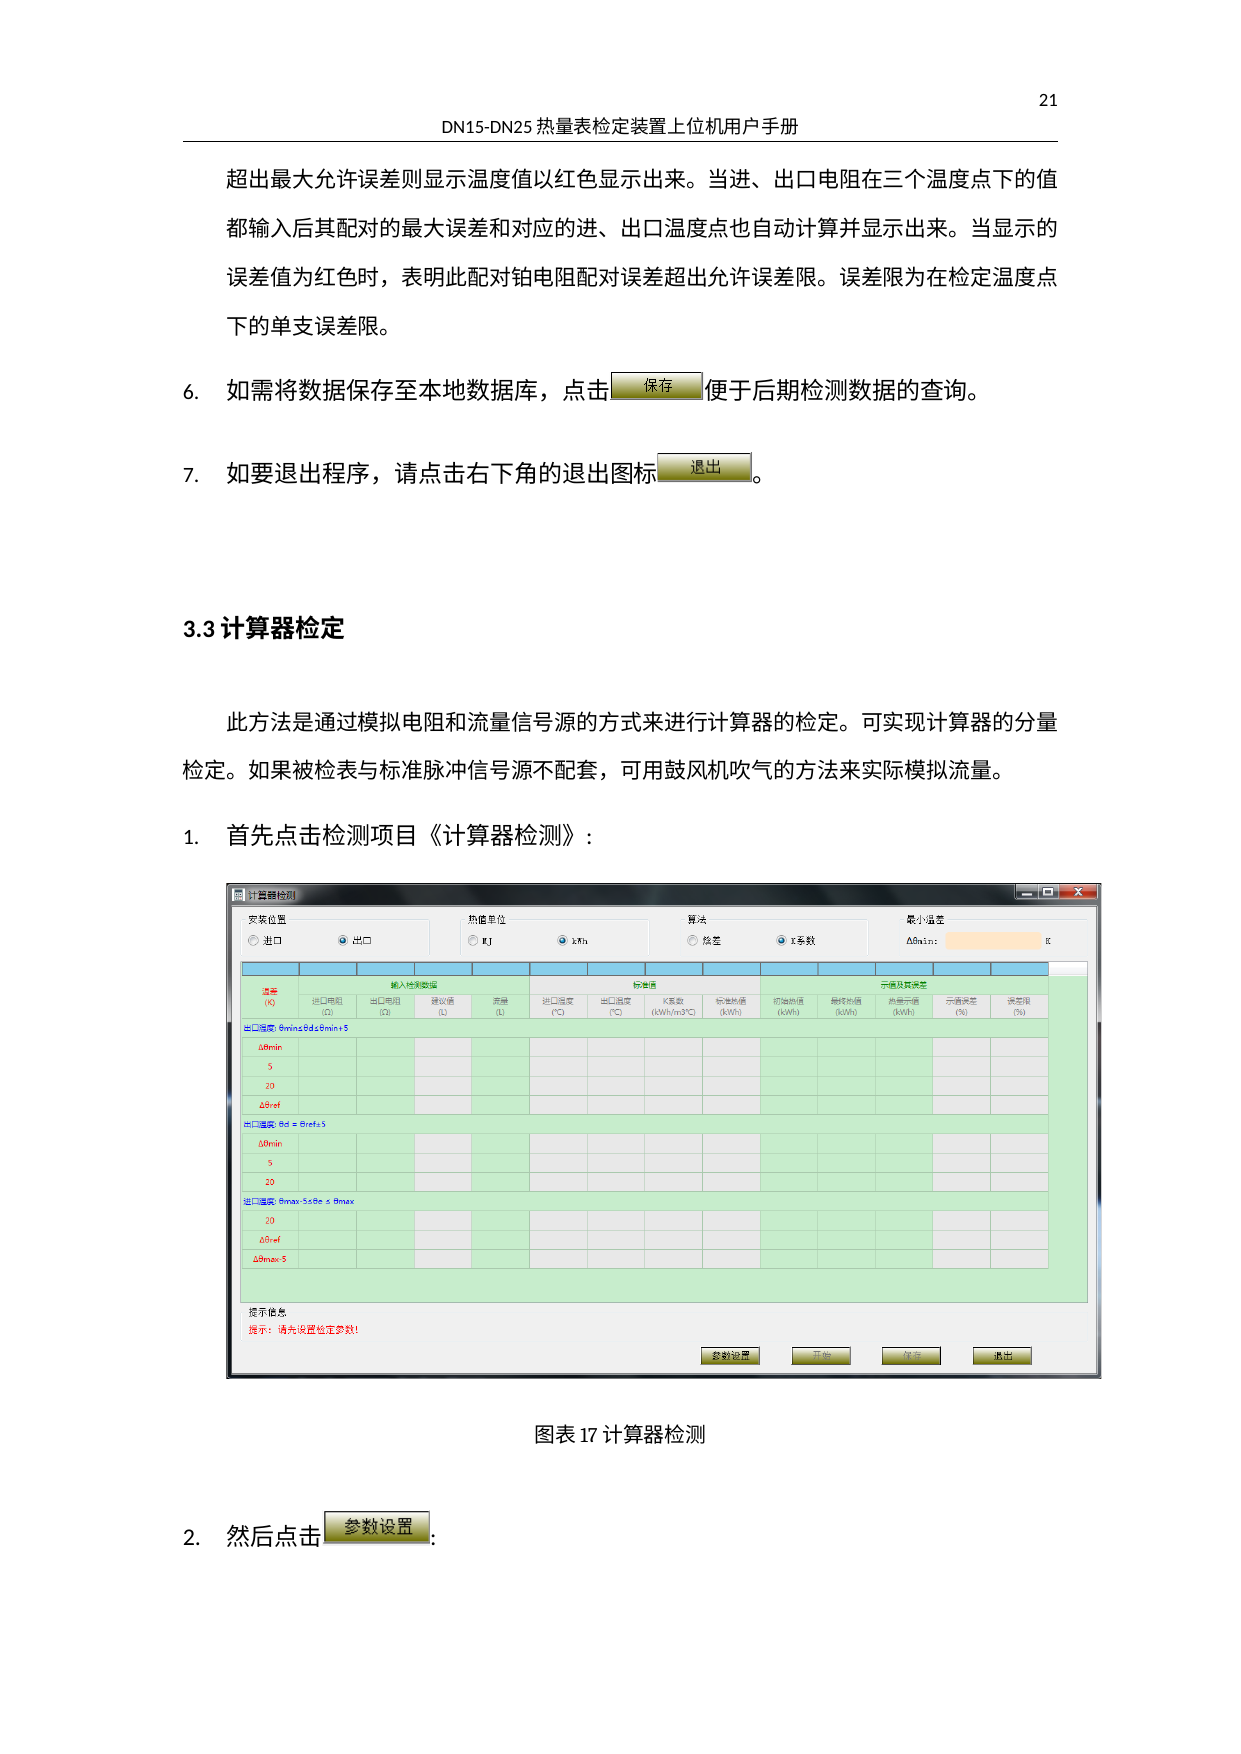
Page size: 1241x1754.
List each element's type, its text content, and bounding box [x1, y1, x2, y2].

picture [609, 372, 705, 400]
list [183, 162, 1058, 341]
text 此方法是通过模拟电阻和流量信号源的方式来进行计算器的检定。可实现计算器的分量检定。如果被检表与标准脉冲信号源不配套，可用鼓风机吹气的方法来实际模拟流量。 [183, 704, 1058, 786]
list 首先点击检测项目《计算器检测》: [183, 801, 1058, 866]
list 如要退出程序，请点击右下角的退出图标。 [183, 439, 1058, 504]
text 图表 17 计算器检测 [183, 1417, 1058, 1449]
picture [657, 452, 753, 483]
list 如需将数据保存至本地数据库，点击便于后期检测数据的查询。 [183, 357, 1058, 422]
subtitle 3.3计算器检定 [183, 594, 1058, 659]
list 然后点击: [183, 1510, 1058, 1575]
picture [226, 883, 1102, 1379]
picture [322, 1510, 430, 1546]
